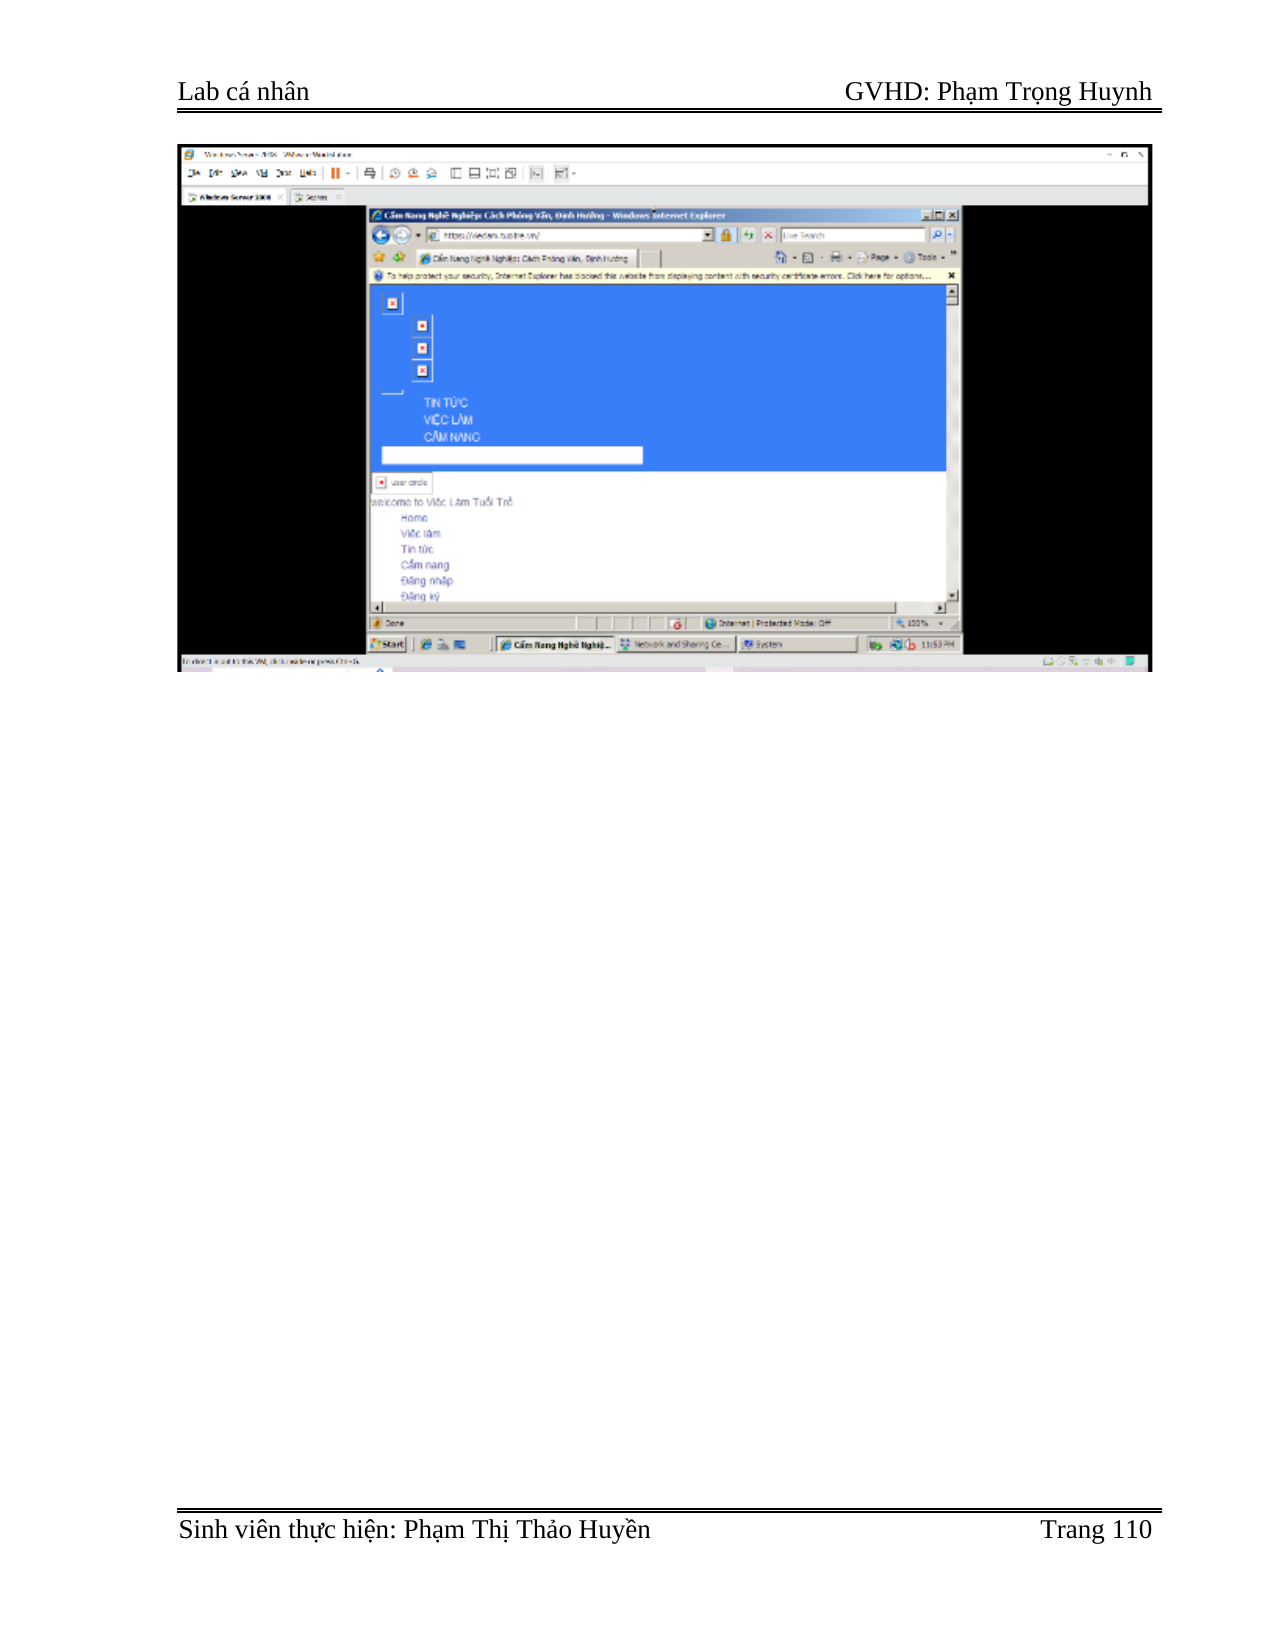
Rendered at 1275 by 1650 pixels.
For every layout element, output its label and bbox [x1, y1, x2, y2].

picture [177, 144, 1153, 672]
